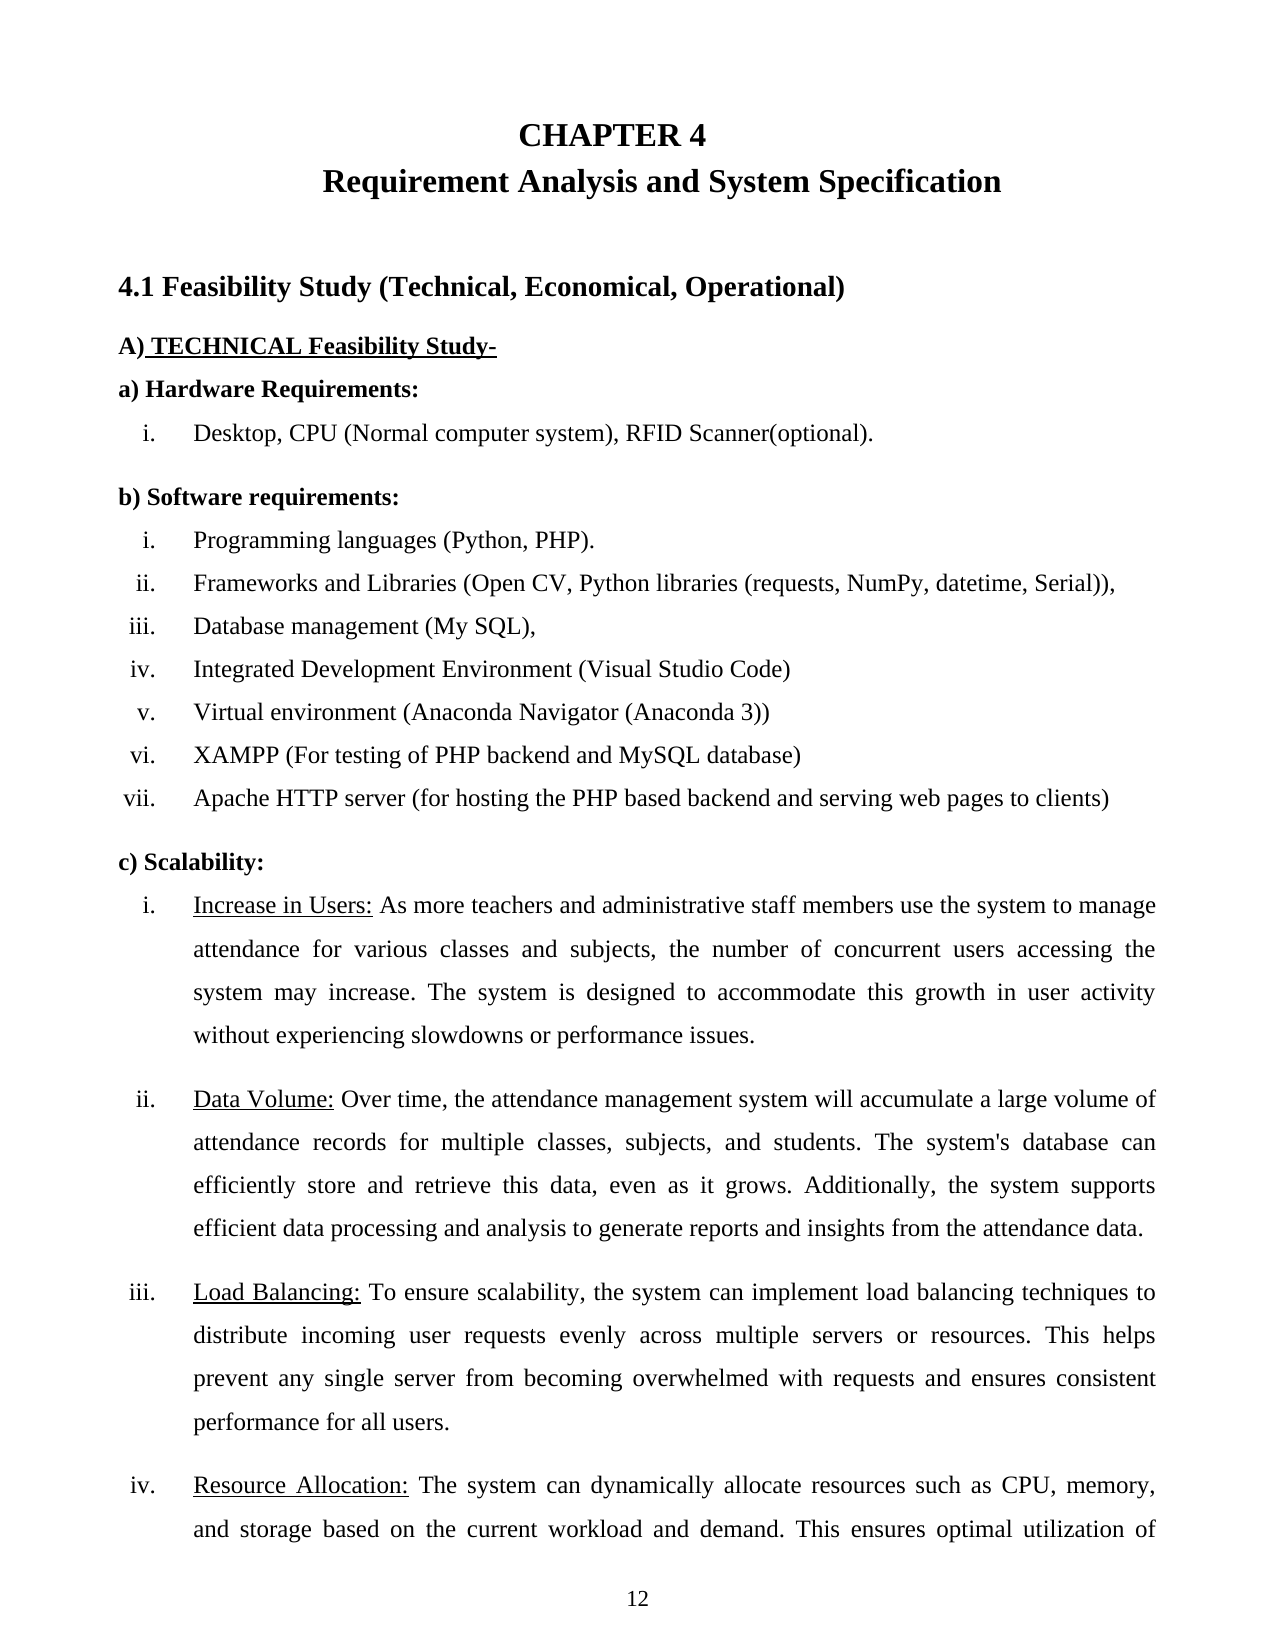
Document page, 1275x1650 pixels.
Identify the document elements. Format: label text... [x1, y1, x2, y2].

text Requirement Analysis and System Specification [164, 161, 1082, 199]
text c) Scalability: [118, 847, 1157, 876]
text CHAPTER 4 [118, 115, 1157, 153]
list Desktop, CPU (Normal computer system), RFID Scanner(optional). [156, 418, 1157, 446]
list XAMPP (For testing of PHP backend and MySQL database) [156, 740, 1157, 769]
text b) Software requirements: [118, 482, 1157, 510]
text A) TECHNICAL Feasibility Study- [118, 331, 1157, 360]
text a) Hardware Requirements: [118, 374, 1157, 403]
list Virtual environment (Anaconda Navigator (Anaconda 3)) [156, 697, 1157, 726]
list Database management (My SQL), [156, 611, 1157, 640]
list Data Volume: Over time, the attendance management system will accumulate a large volume of attendance records for multiple classes, subjects, and students. The system's database can efficiently store and retrieve this data, even as it grows. Additionally, the system supports efficient data processing and analysis to generate reports and insights from the attendance data. [156, 1084, 1157, 1242]
list Load Balancing: To ensure scalability, the system can implement load balancing techniques to distribute incoming user requests evenly across multiple servers or resources. This helps prevent any single server from becoming overwhelmed with requests and ensures consistent performance for all users. [156, 1277, 1157, 1435]
list Increase in Users: As more teachers and administrative staff members use the system to manage attendance for various classes and subjects, the number of concurrent users accessing the system may increase. The system is designed to accommodate this growth in user activity without experiencing slowdowns or performance issues. [156, 891, 1157, 1049]
text 4.1 Feasibility Study (Technical, Economical, Operational) [118, 269, 1082, 302]
list Programming languages (Python, PHP). [156, 525, 1157, 553]
list Frameworks and Libraries (Open CV, Python libraries (requests, NumPy, datetime, Serial)), [156, 568, 1157, 597]
list Apache HTTP server (for hosting the PHP based backend and serving web pages to clients) [156, 783, 1157, 812]
list Integrated Development Environment (Visual Studio Code) [156, 654, 1157, 683]
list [156, 1471, 1157, 1542]
